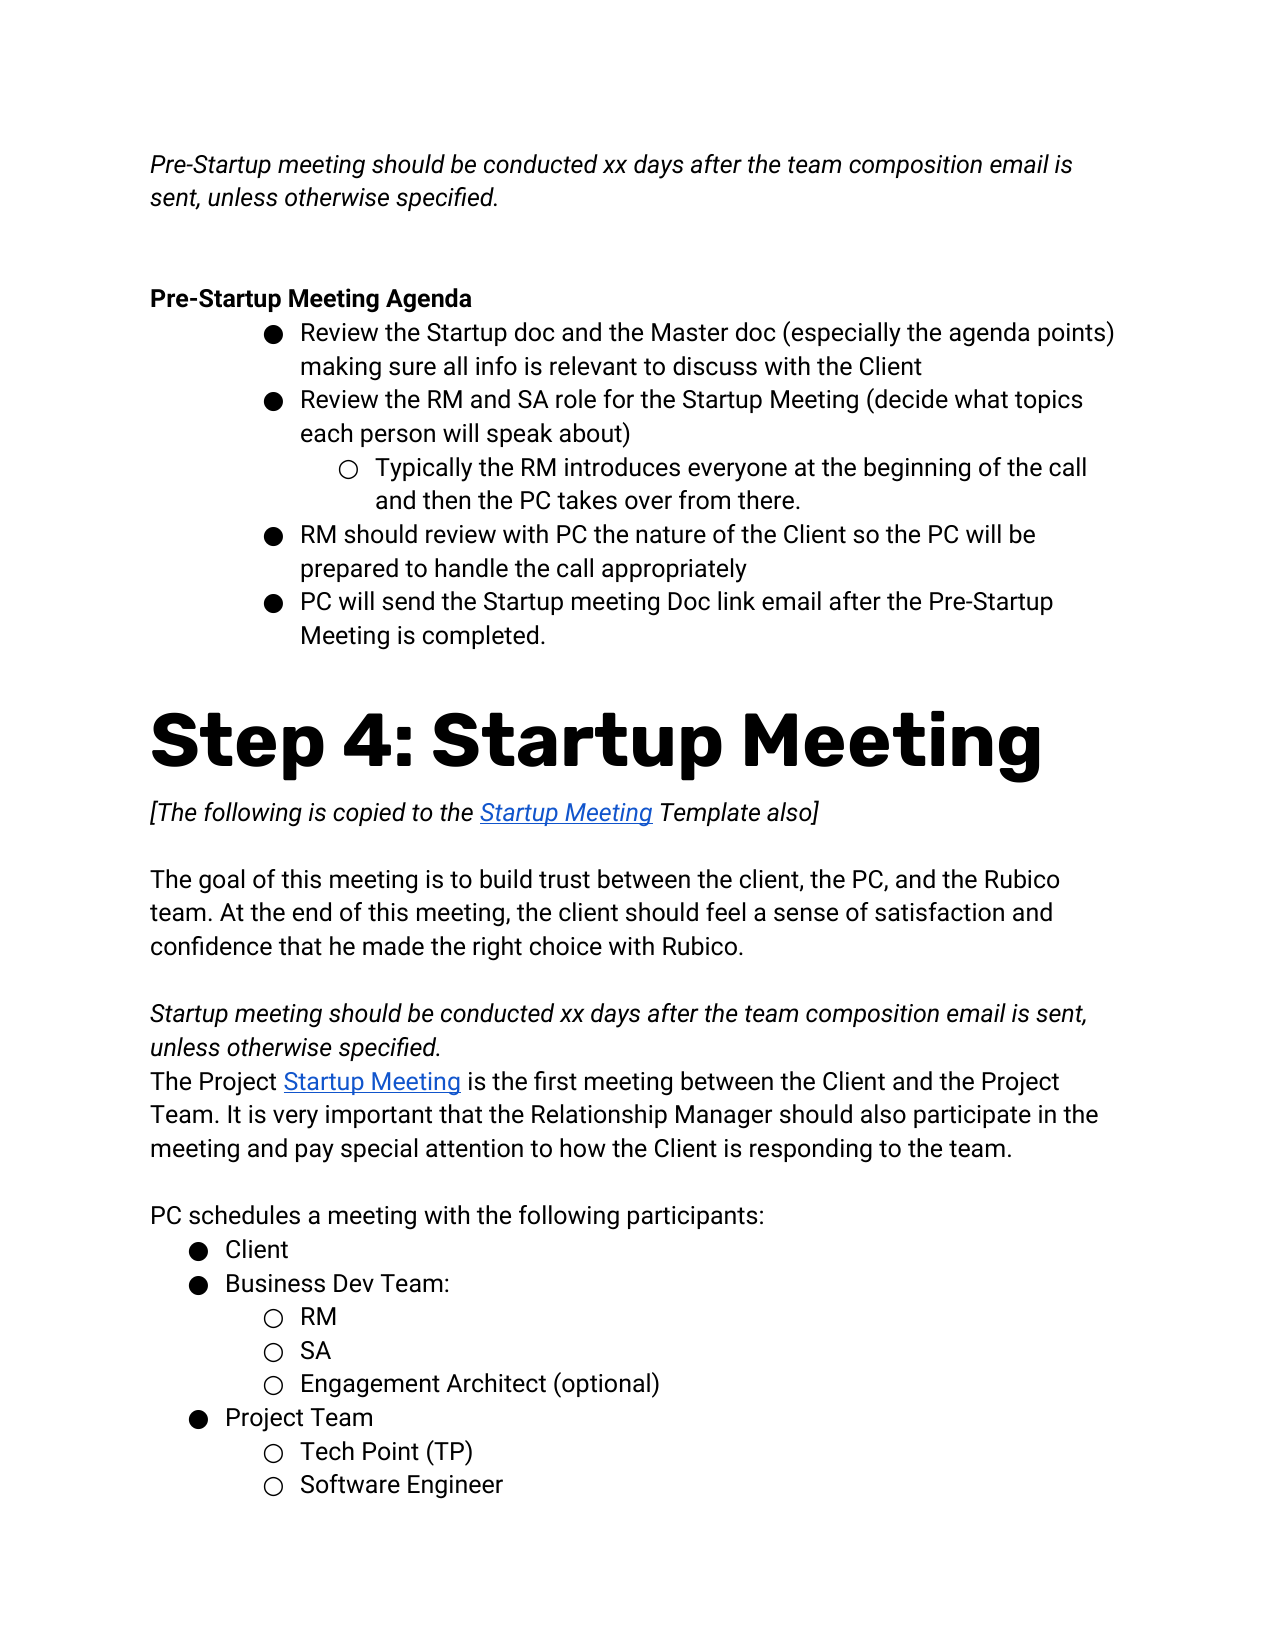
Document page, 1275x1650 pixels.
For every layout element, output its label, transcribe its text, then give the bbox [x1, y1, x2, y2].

list Review the Startup doc and the Master doc (especially the agenda points) making sure all info is relevant to discuss with the Client [262, 318, 1125, 381]
list Software Engineer [262, 1471, 1125, 1500]
list Engagement Architect (optional) [262, 1370, 1125, 1399]
list Review the RM and SA role for the Startup Meeting (decide what topics each person will speak about) [262, 386, 1125, 448]
list RM should review with PC the nature of the Client so the PC will be prepared to handle the call appropriately [262, 520, 1125, 583]
list Tech Point (TP) [262, 1437, 1125, 1466]
text Startup meeting should be conducted xx days after the team composition email is sent, unless otherwise specified. [150, 999, 1125, 1062]
list RM [262, 1302, 1125, 1332]
list Business Dev Team: [187, 1269, 1125, 1298]
text Pre-Startup Meeting Agenda [150, 284, 1125, 314]
subtitle Step 4: Startup Meeting [150, 696, 1125, 785]
list SA [262, 1336, 1125, 1365]
list Client [187, 1235, 1125, 1264]
list Project Team [187, 1403, 1125, 1433]
text The goal of this meeting is to build trust between the client, the PC, and the Rubico team. At the end of this meeting, the client should feel a sense of satisfaction and confidence that he made the right choice with Rubico. [150, 865, 1125, 962]
text PC schedules a meeting with the following participants: [150, 1201, 1125, 1231]
text [The following is copied to the Startup Meeting Template also] [150, 798, 1125, 827]
text Pre-Startup meeting should be conducted xx days after the team composition email is sent, unless otherwise specified. [150, 150, 1125, 213]
text The Project Startup Meeting is the first meeting between the Client and the Project Team. It is very important that the Relationship Manager should also participate in the meeting and pay special attention to how the Client is responding to the team. [150, 1067, 1125, 1163]
list Typically the RM introduces everyone at the beginning of the call and then the PC takes over from there. [337, 453, 1125, 516]
list PC will send the Startup meeting Doc link email after the Pre-Startup Meeting is completed. [262, 587, 1125, 650]
